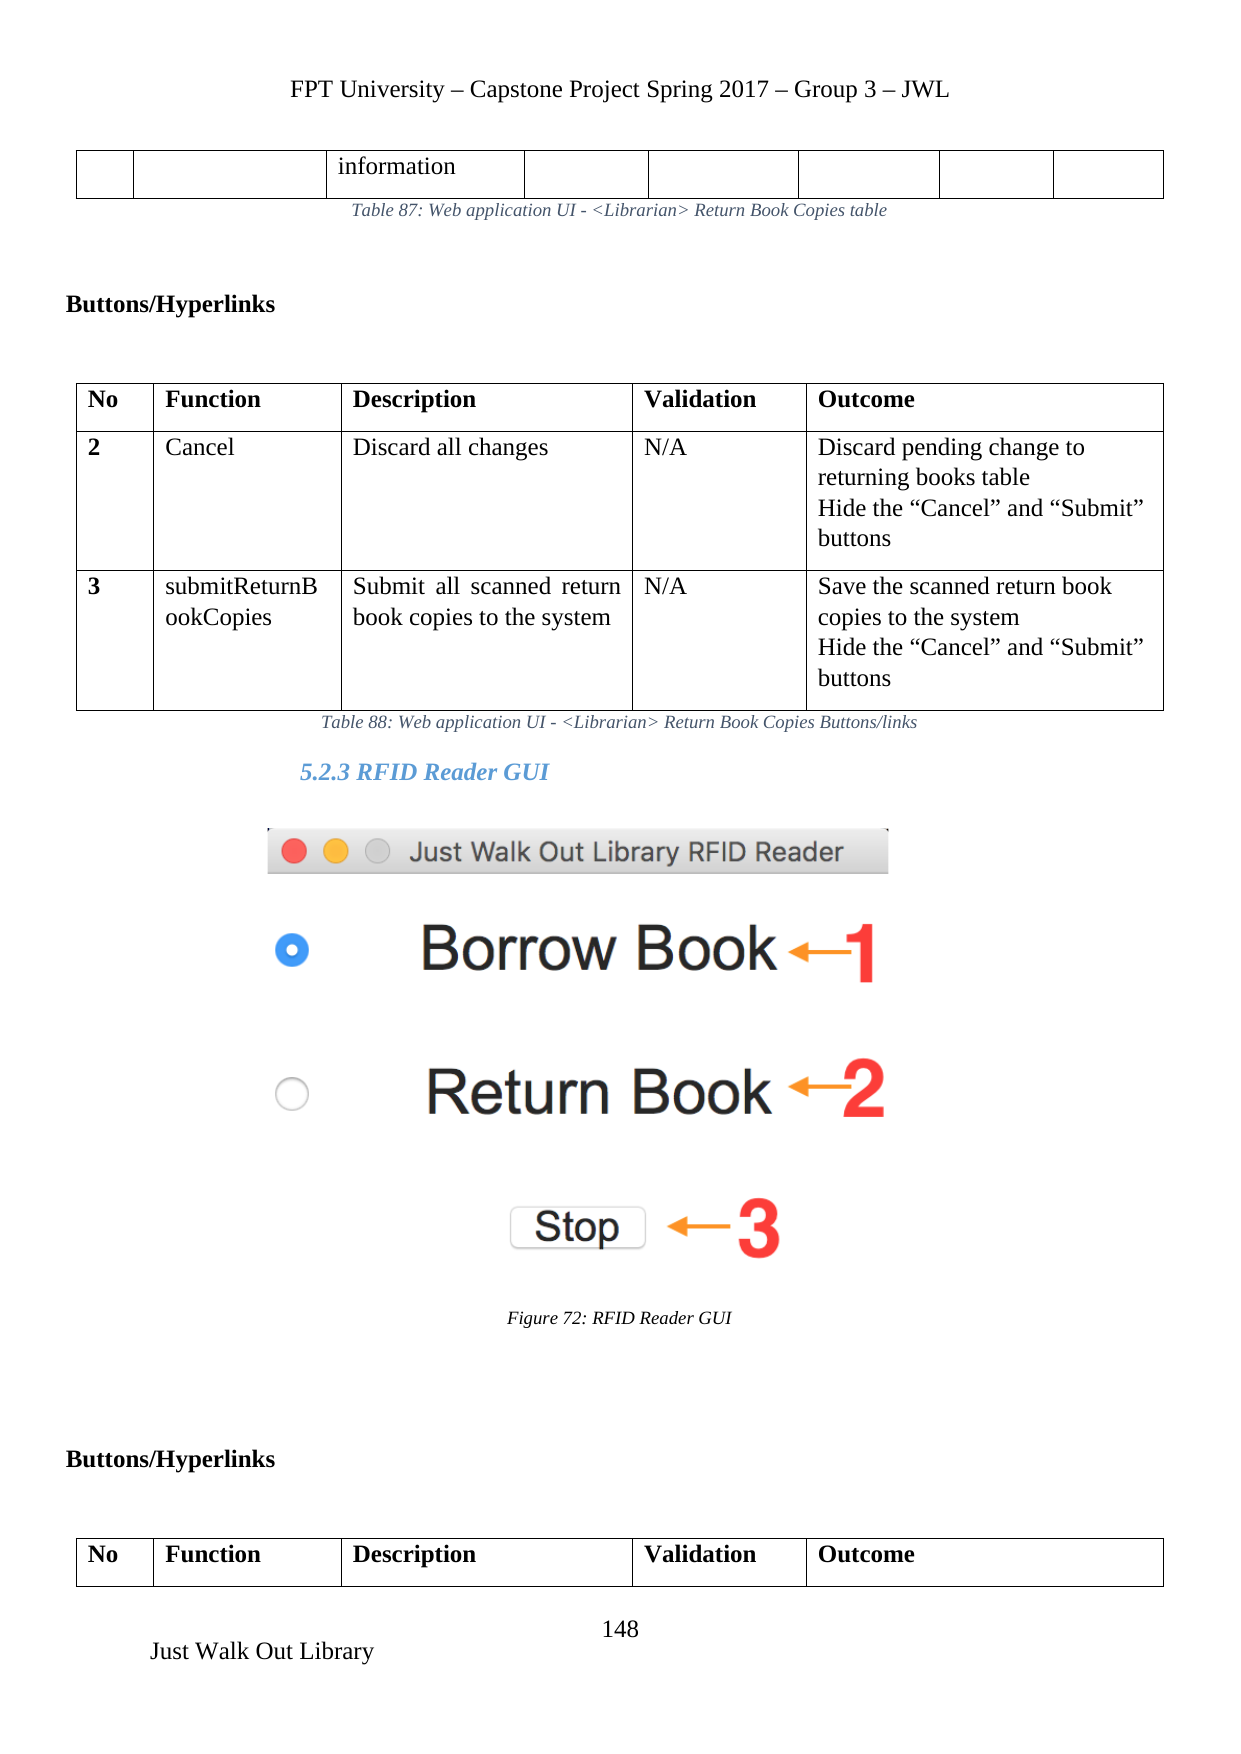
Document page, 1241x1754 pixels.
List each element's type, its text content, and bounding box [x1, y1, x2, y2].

text Figure 72: RFID Reader GUI [150, 1307, 1090, 1329]
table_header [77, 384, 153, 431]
text Buttons/Hyperlinks [66, 289, 1090, 317]
text Table 87: Web application UI - <Librarian> Return Book Copies table [150, 199, 1090, 221]
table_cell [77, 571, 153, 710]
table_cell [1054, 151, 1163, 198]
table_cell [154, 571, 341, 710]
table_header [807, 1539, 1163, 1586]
picture [267, 828, 889, 1289]
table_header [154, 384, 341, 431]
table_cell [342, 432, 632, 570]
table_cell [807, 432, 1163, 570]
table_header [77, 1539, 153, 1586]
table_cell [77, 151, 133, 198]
text Buttons/Hyperlinks [66, 1444, 1090, 1472]
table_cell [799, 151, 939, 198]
text Table 88: Web application UI - <Librarian> Return Book Copies Buttons/links [150, 711, 1090, 732]
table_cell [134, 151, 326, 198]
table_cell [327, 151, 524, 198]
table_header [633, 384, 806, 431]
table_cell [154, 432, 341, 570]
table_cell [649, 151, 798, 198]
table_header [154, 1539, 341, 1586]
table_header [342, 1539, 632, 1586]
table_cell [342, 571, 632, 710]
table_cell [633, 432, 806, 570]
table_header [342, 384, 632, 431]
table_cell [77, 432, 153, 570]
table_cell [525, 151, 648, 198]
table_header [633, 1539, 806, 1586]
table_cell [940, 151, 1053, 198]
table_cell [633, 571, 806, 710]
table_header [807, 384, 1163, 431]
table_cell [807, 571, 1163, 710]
subtitle RFID Reader GUI [300, 757, 1090, 786]
